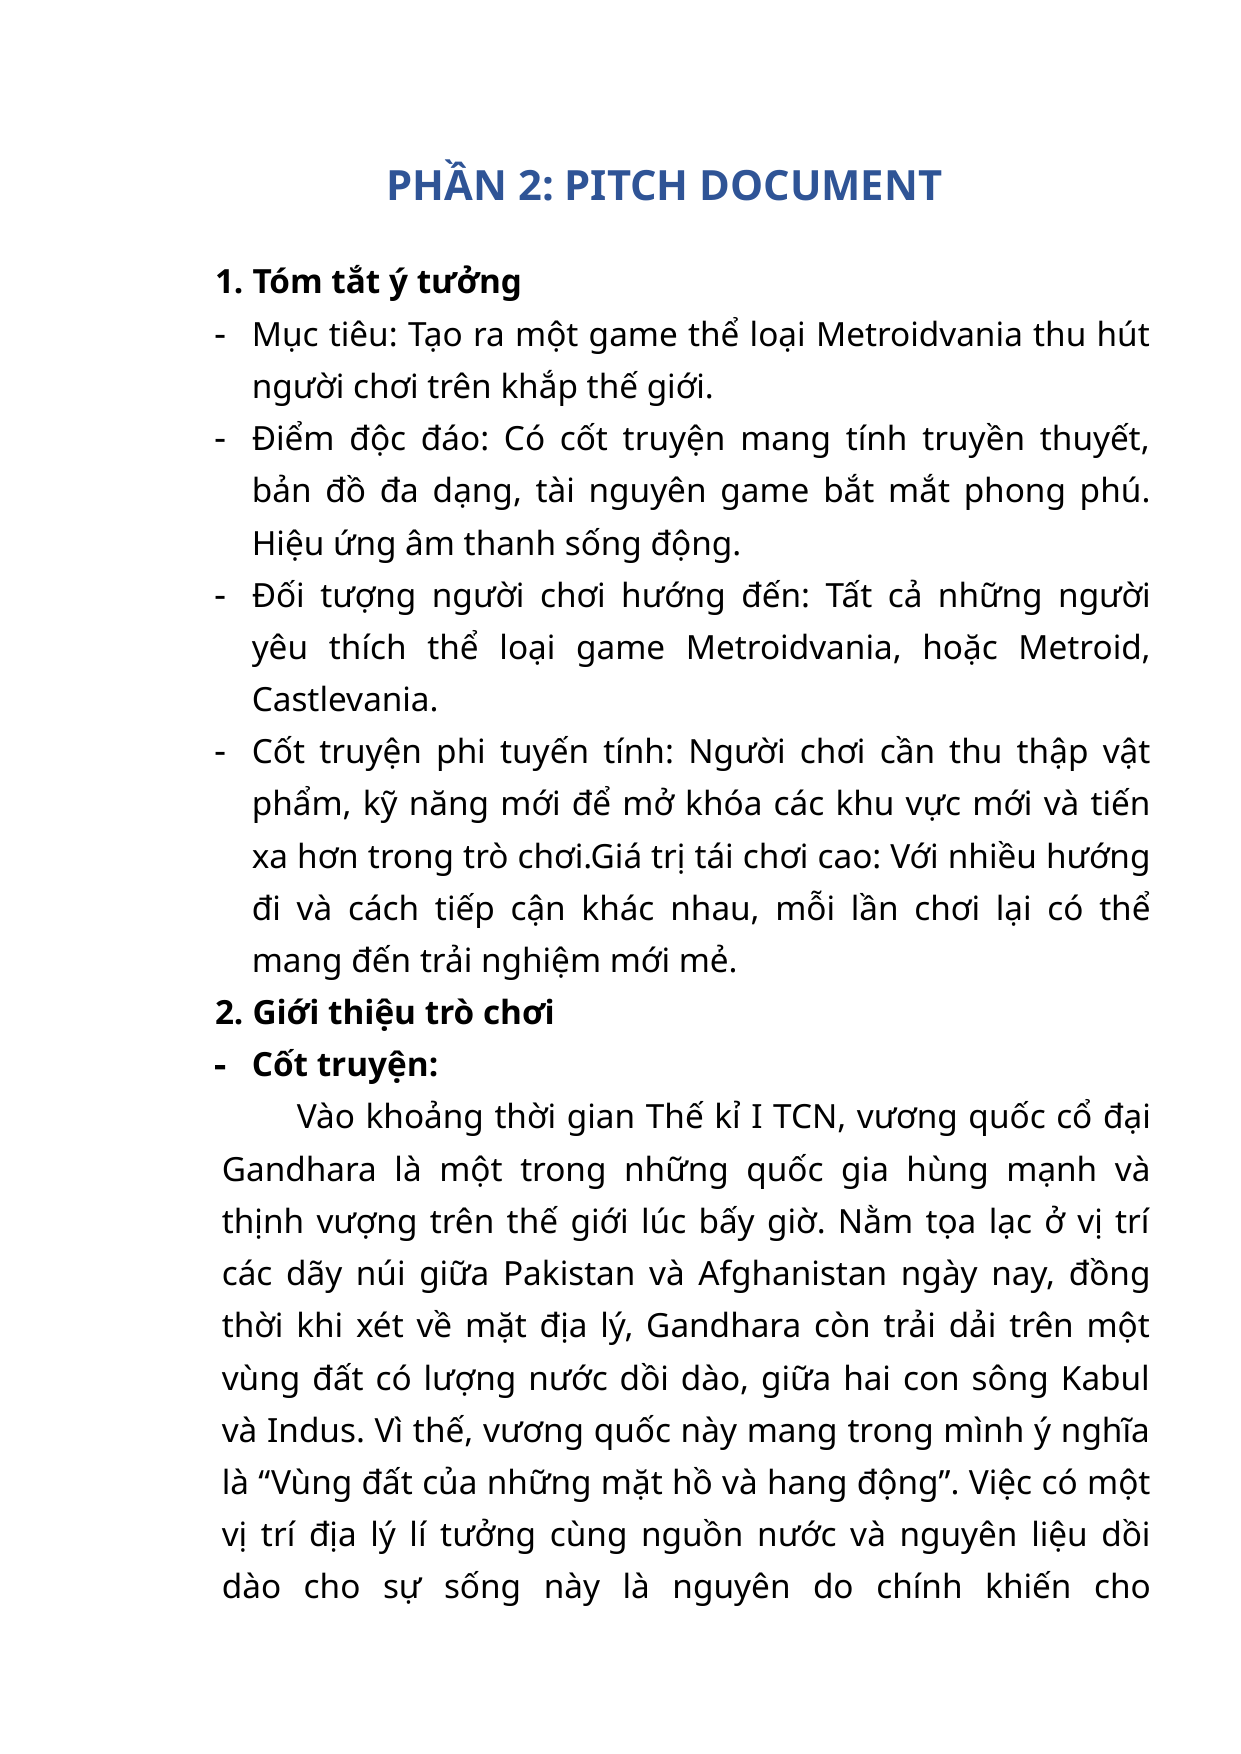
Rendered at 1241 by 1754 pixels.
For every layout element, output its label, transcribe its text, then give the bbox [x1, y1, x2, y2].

subtitle PHẦN 2: PITCH DOCUMENT [177, 156, 1152, 212]
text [222, 1093, 1152, 1608]
list Đối tượng người chơi hướng đến: Tất cả những người yêu thích thể loại game Metroidvania, hoặc Metroid, Castlevania. [214, 571, 1152, 721]
list Giới thiệu trò chơi [215, 989, 1152, 1034]
list Cốt truyện phi tuyến tính: Người chơi cần thu thập vật phẩm, kỹ năng mới để mở khóa các khu vực mới và tiến xa hơn trong trò chơi.Giá trị tái chơi cao: Với nhiều hướng đi và cách tiếp cận khác nhau, mỗi lần chơi lại có thể mang đến trải nghiệm mới mẻ. [214, 728, 1152, 982]
list Mục tiêu: Tạo ra một game thể loại Metroidvania thu hút người chơi trên khắp thế giới. [214, 311, 1152, 408]
list Điểm độc đáo: Có cốt truyện mang tính truyền thuyết, bản đồ đa dạng, tài nguyên game bắt mắt phong phú. Hiệu ứng âm thanh sống động. [214, 415, 1152, 565]
list Cốt truyện: [214, 1041, 1152, 1087]
list Tóm tắt ý tưởng [215, 258, 1152, 304]
